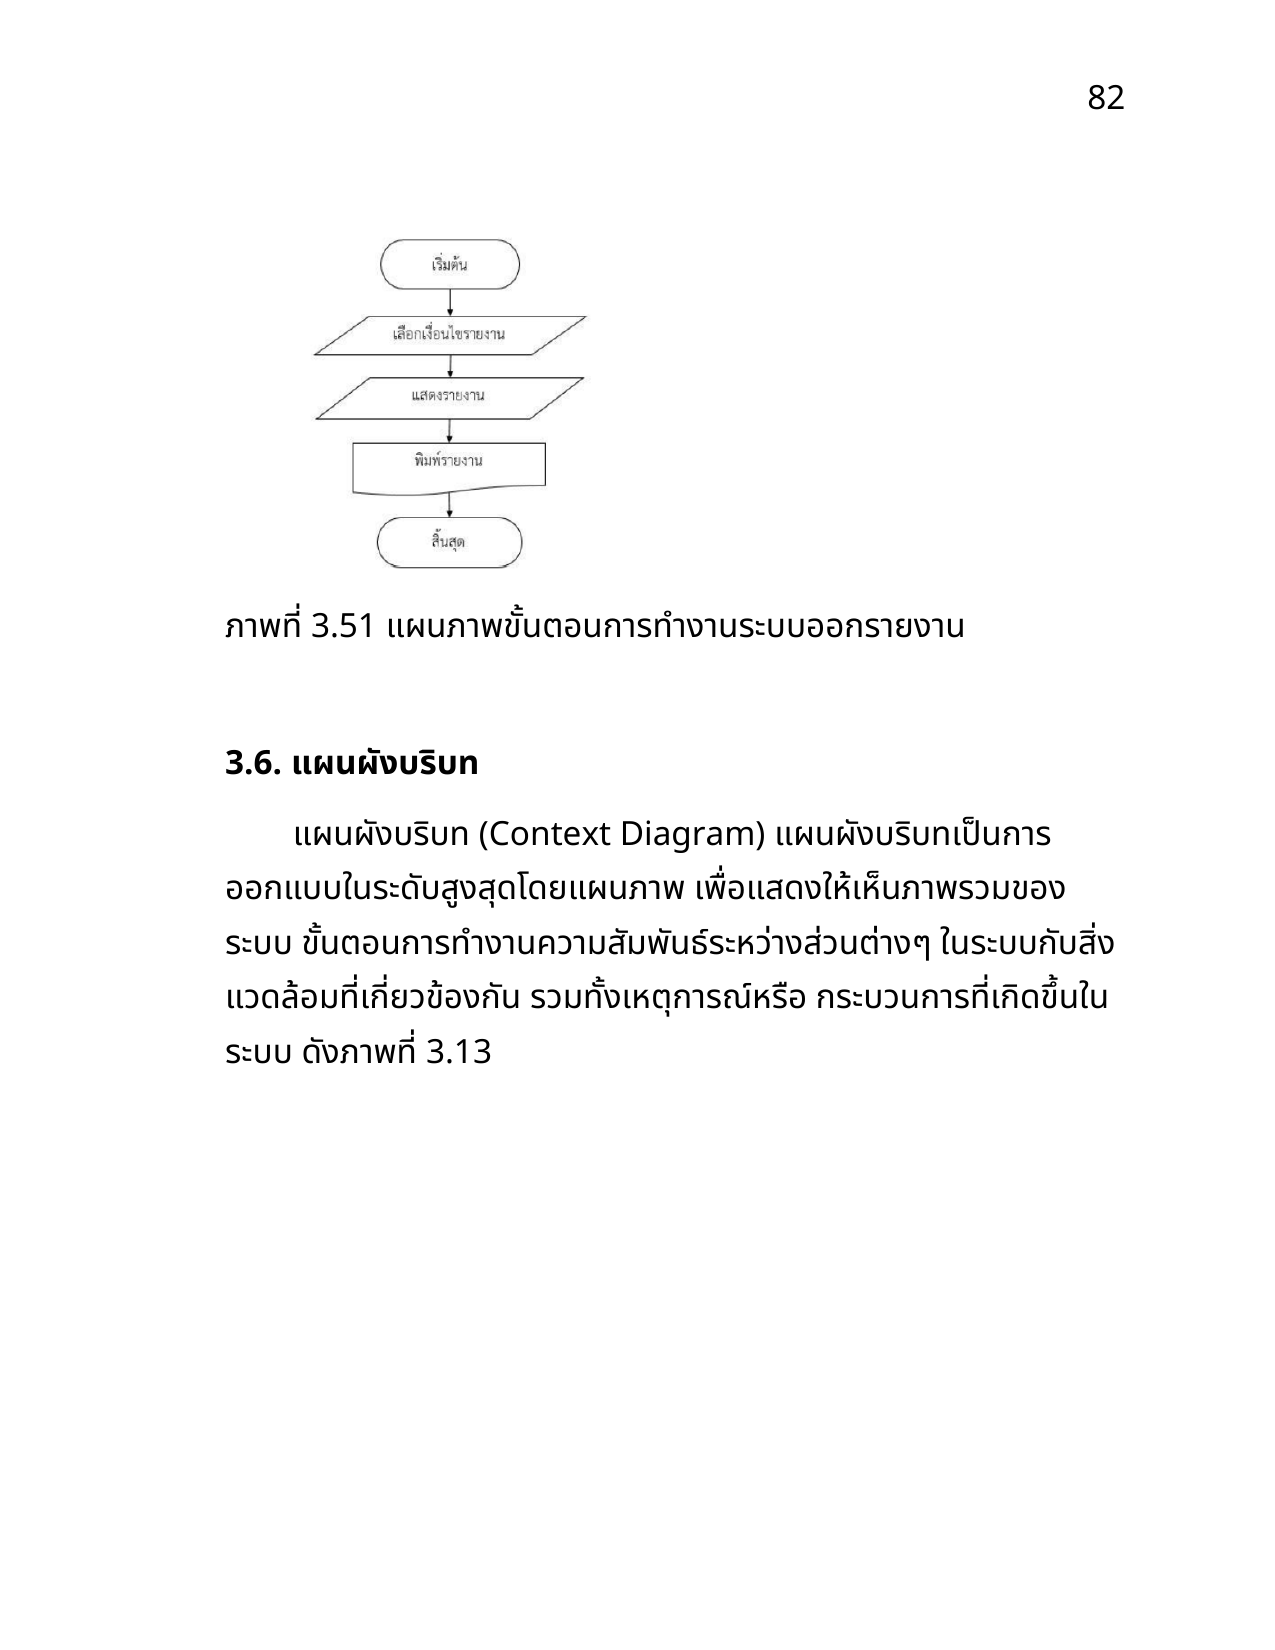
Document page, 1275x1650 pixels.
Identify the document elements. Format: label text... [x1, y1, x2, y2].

text แผนผังบริบท (Context Diagram) แผนผังบริบทเป็นการออกแบบในระดับสูงสุดโดยแผนภาพ เพื่อแสดงให้เห็นภาพรวมของ ระบบ ขั้นตอนการทำงานความสัมพันธ์ระหว่างส่วนต่างๆ ในระบบกับสิ่งแวดล้อมที่เกี่ยวข้องกัน รวมทั้งเหตุการณ์หรือ กระบวนการที่เกิดขึ้นในระบบ ดังภาพที่ 3.13 [225, 810, 1125, 1078]
subtitle แผนผังบริบท [225, 738, 1125, 789]
picture [225, 225, 657, 582]
